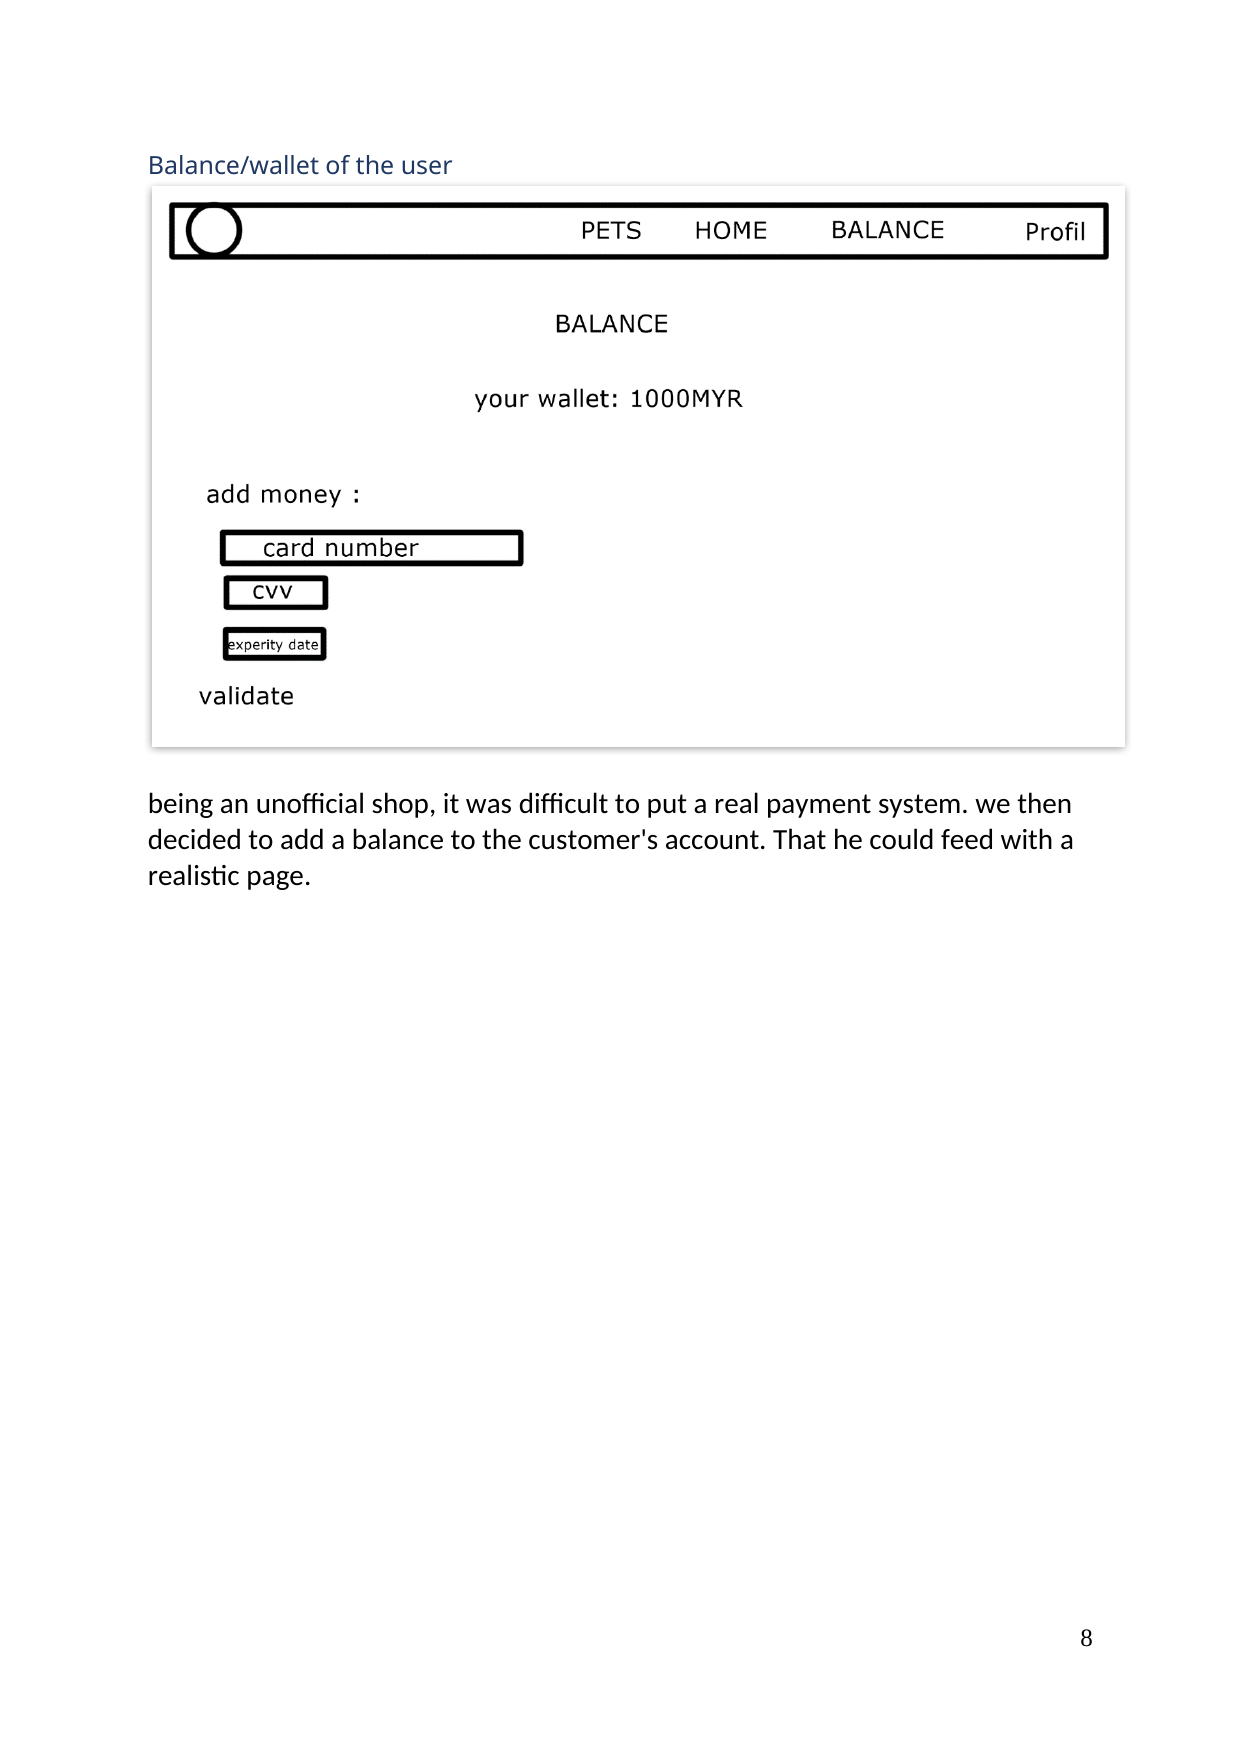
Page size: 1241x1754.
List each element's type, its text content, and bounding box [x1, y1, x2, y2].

picture [166, 200, 1111, 732]
subtitle Balance/wallet of the user [148, 148, 1093, 182]
text being an unofficial shop, it was difficult to put a real payment system. we then decided to add a balance to the customer's account. That he could feed with a realistic page. [148, 786, 1093, 892]
